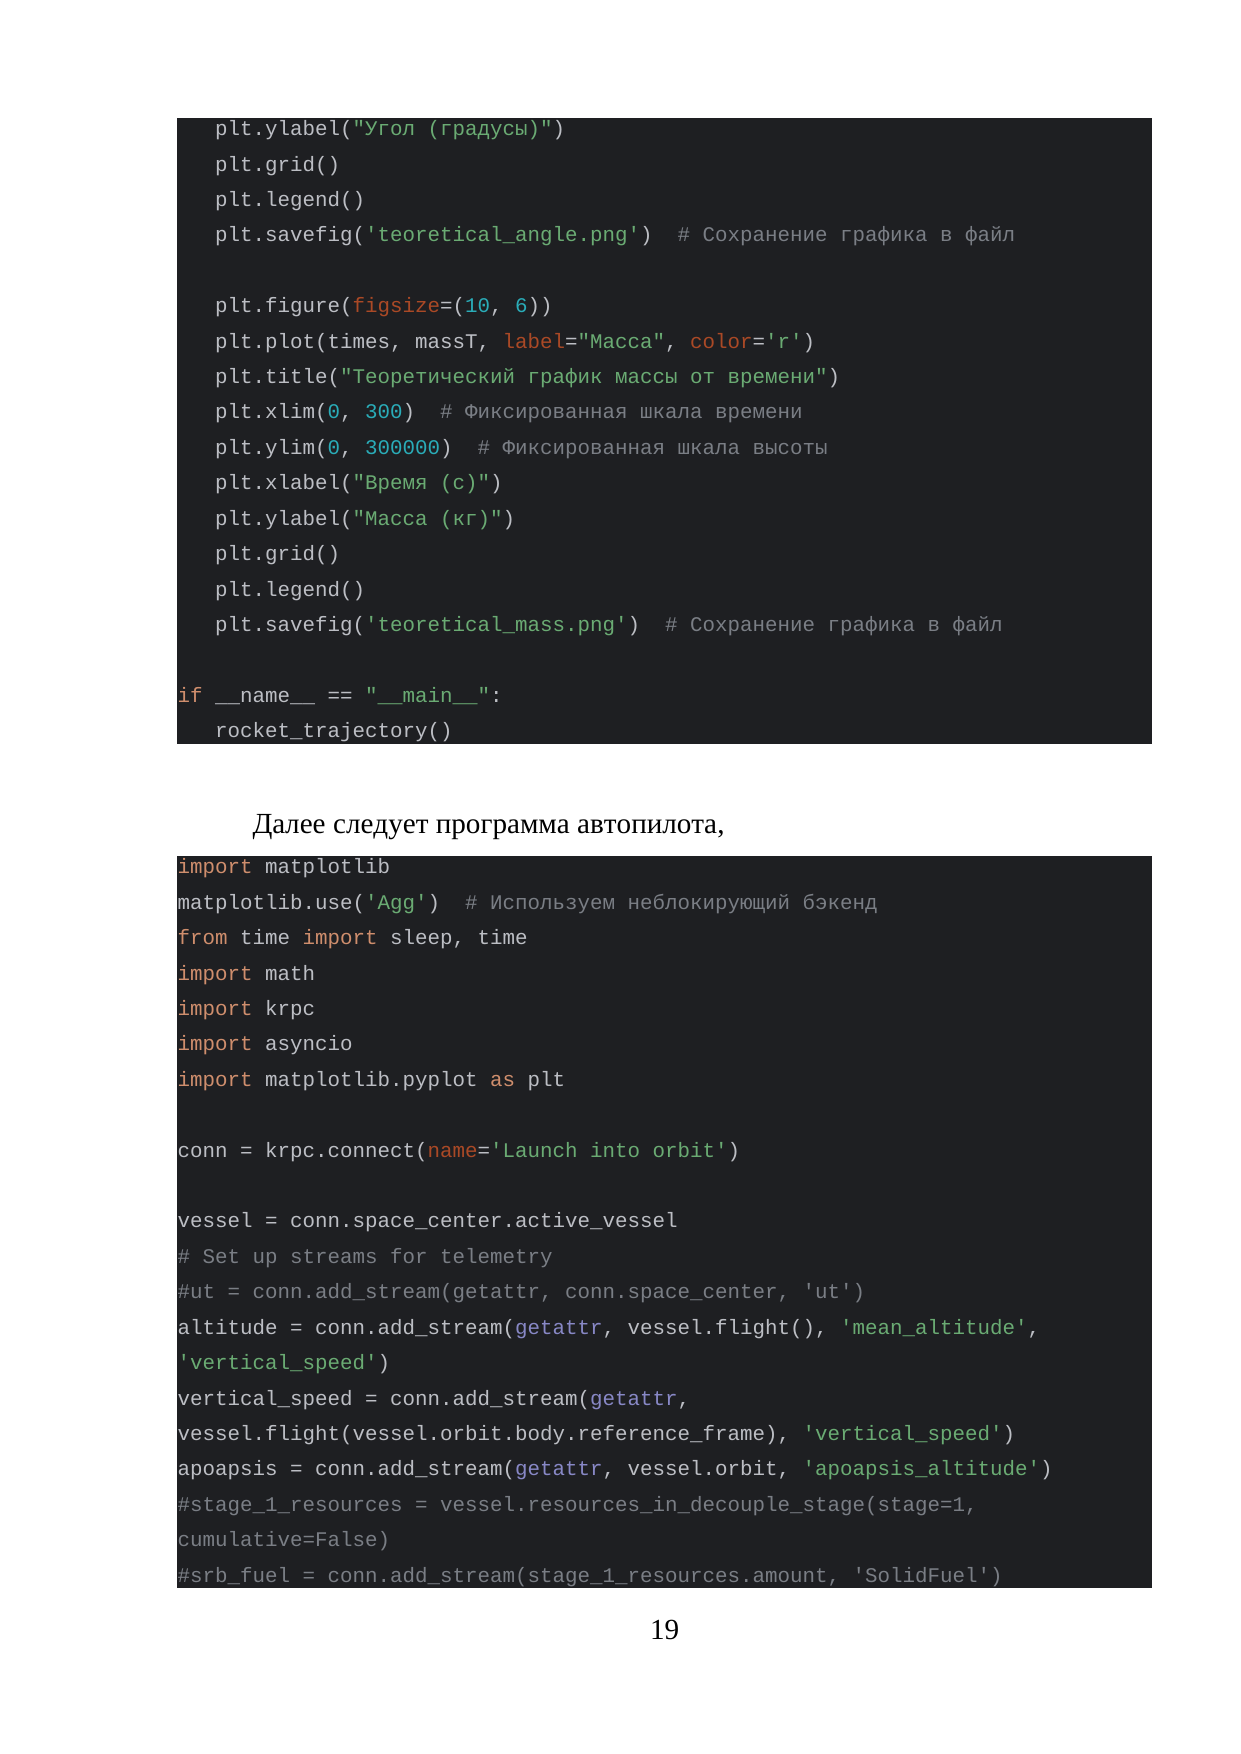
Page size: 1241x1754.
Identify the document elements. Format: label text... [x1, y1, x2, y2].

text plt.legend() [177, 189, 1152, 213]
text #ut = conn.add_stream(getattr, conn.space_center, 'ut') [177, 1281, 1152, 1305]
text if __name__ == "__main__": [177, 685, 1152, 708]
text plt.savefig('teoretical_angle.png') # Сохранение графика в файл [177, 224, 1152, 248]
text plt.xlabel("Время (с)") [177, 472, 1152, 496]
text plt.plot(times, massT, label="Масса", color='r') [177, 331, 1152, 354]
text # Set up streams for telemetry [177, 1246, 1152, 1269]
text import asyncio [177, 1033, 1152, 1057]
text Далее следует программа автопилота, [177, 806, 1152, 839]
text #stage_1_resources = vessel.resources_in_decouple_stage(stage=1, cumulative=False) [177, 1494, 1152, 1553]
text plt.legend() [177, 578, 1152, 602]
text plt.savefig('teoretical_mass.png') # Сохранение графика в файл [177, 614, 1152, 638]
text vessel = conn.space_center.active_vessel [177, 1210, 1152, 1234]
text from time import sleep, time [177, 927, 1152, 951]
text rocket_trajectory() [177, 720, 1152, 744]
text plt.ylabel("Угол (градусы)") [177, 118, 1152, 142]
text plt.ylim(0, 300000) # Фиксированная шкала высоты [177, 437, 1152, 461]
text plt.title("Теоретический график массы от времени") [177, 366, 1152, 390]
text import math [177, 962, 1152, 986]
text #srb_fuel = conn.add_stream(stage_1_resources.amount, 'SolidFuel') [177, 1564, 1152, 1588]
text import matplotlib.pyplot as plt [177, 1069, 1152, 1092]
text plt.xlim(0, 300) # Фиксированная шкала времени [177, 401, 1152, 425]
text plt.grid() [177, 153, 1152, 177]
text altitude = conn.add_stream(getattr, vessel.flight(), 'mean_altitude', 'vertical_speed') [177, 1317, 1152, 1376]
text conn = krpc.connect(name='Launch into orbit') [177, 1139, 1152, 1163]
text vertical_speed = conn.add_stream(getattr, vessel.flight(vessel.orbit.body.reference_frame), 'vertical_speed') [177, 1387, 1152, 1447]
text apoapsis = conn.add_stream(getattr, vessel.orbit, 'apoapsis_altitude') [177, 1458, 1152, 1482]
text import krpc [177, 998, 1152, 1022]
text import matplotlib [177, 856, 1152, 880]
text matplotlib.use('Agg') # Используем неблокирующий бэкенд [177, 892, 1152, 915]
text plt.grid() [177, 543, 1152, 567]
text plt.figure(figsize=(10, 6)) [177, 295, 1152, 319]
text plt.ylabel("Масса (кг)") [177, 508, 1152, 531]
